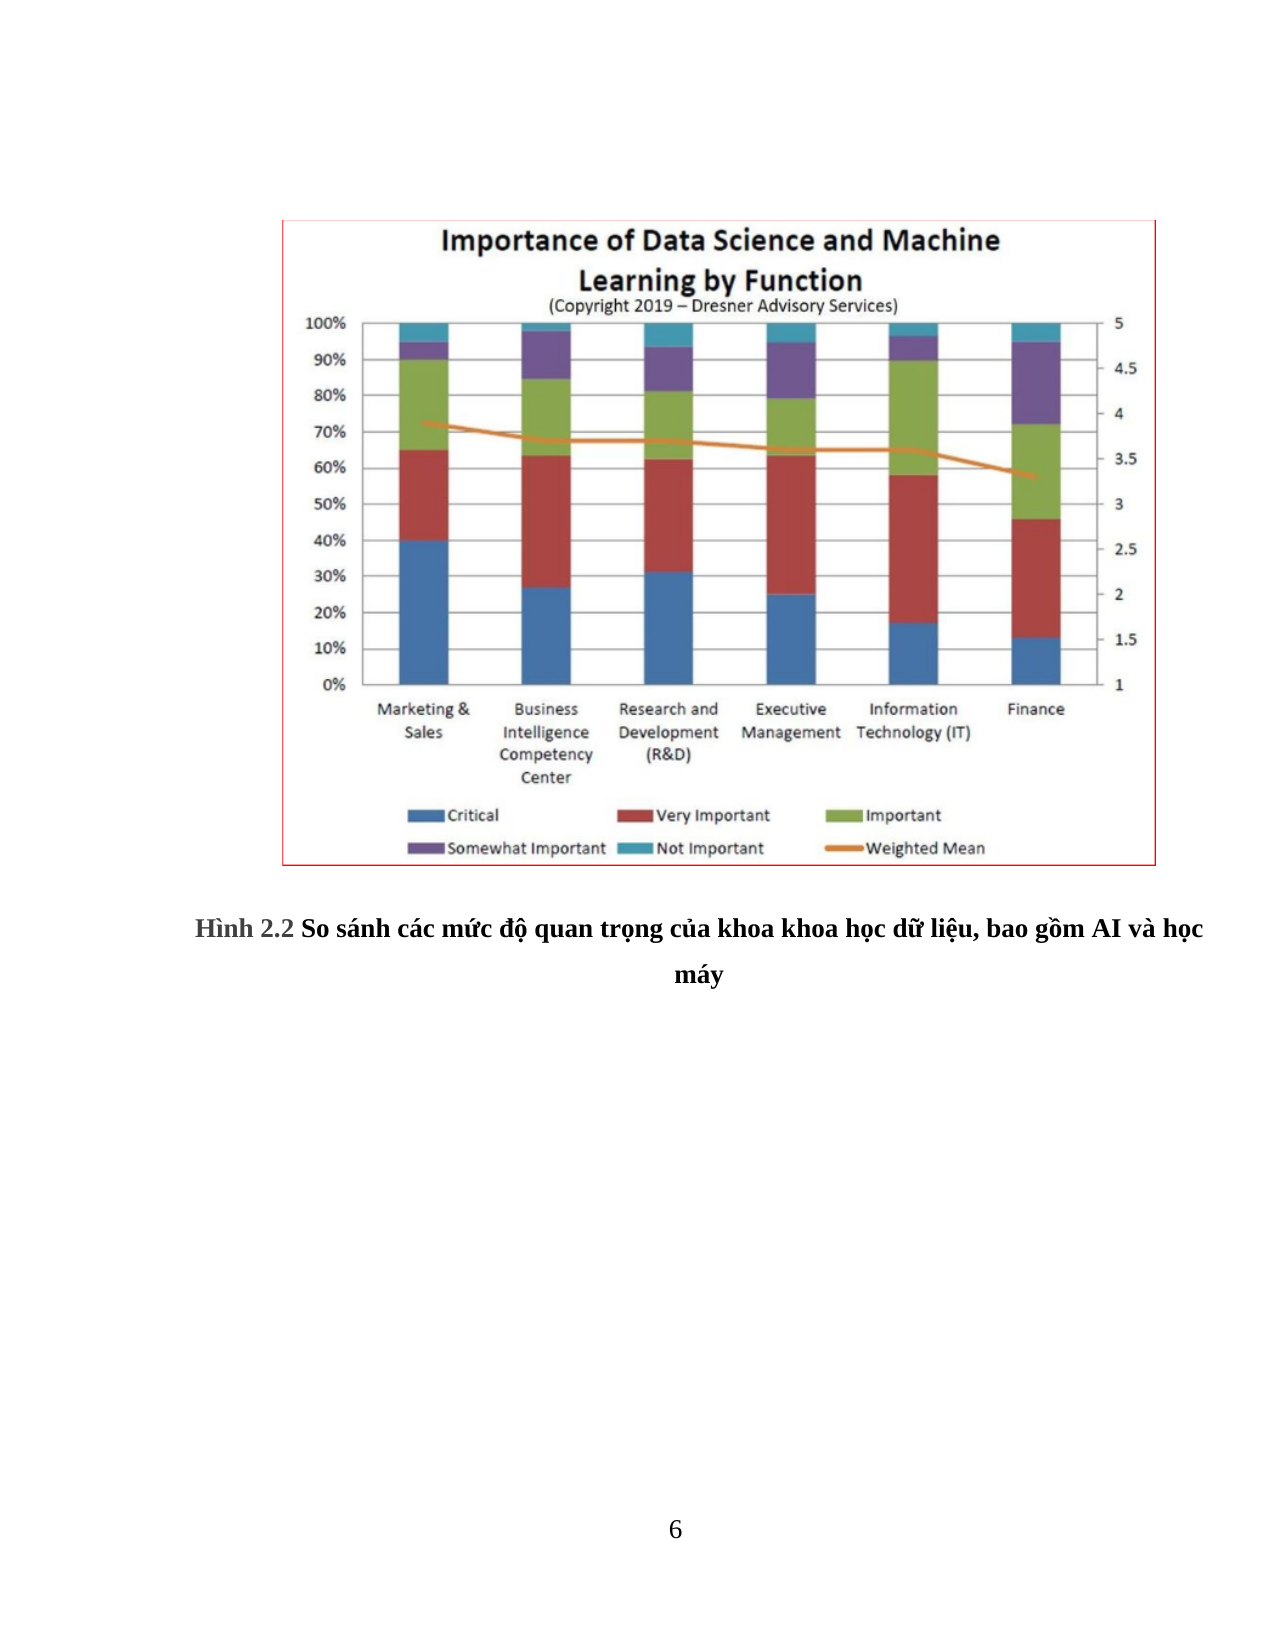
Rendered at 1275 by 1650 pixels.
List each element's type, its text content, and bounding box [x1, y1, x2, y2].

text Hình 2.2 So sánh các mức độ quan trọng của khoa khoa học dữ liệu, bao gồm AI và học máy [179, 912, 1219, 989]
picture [282, 220, 1156, 866]
